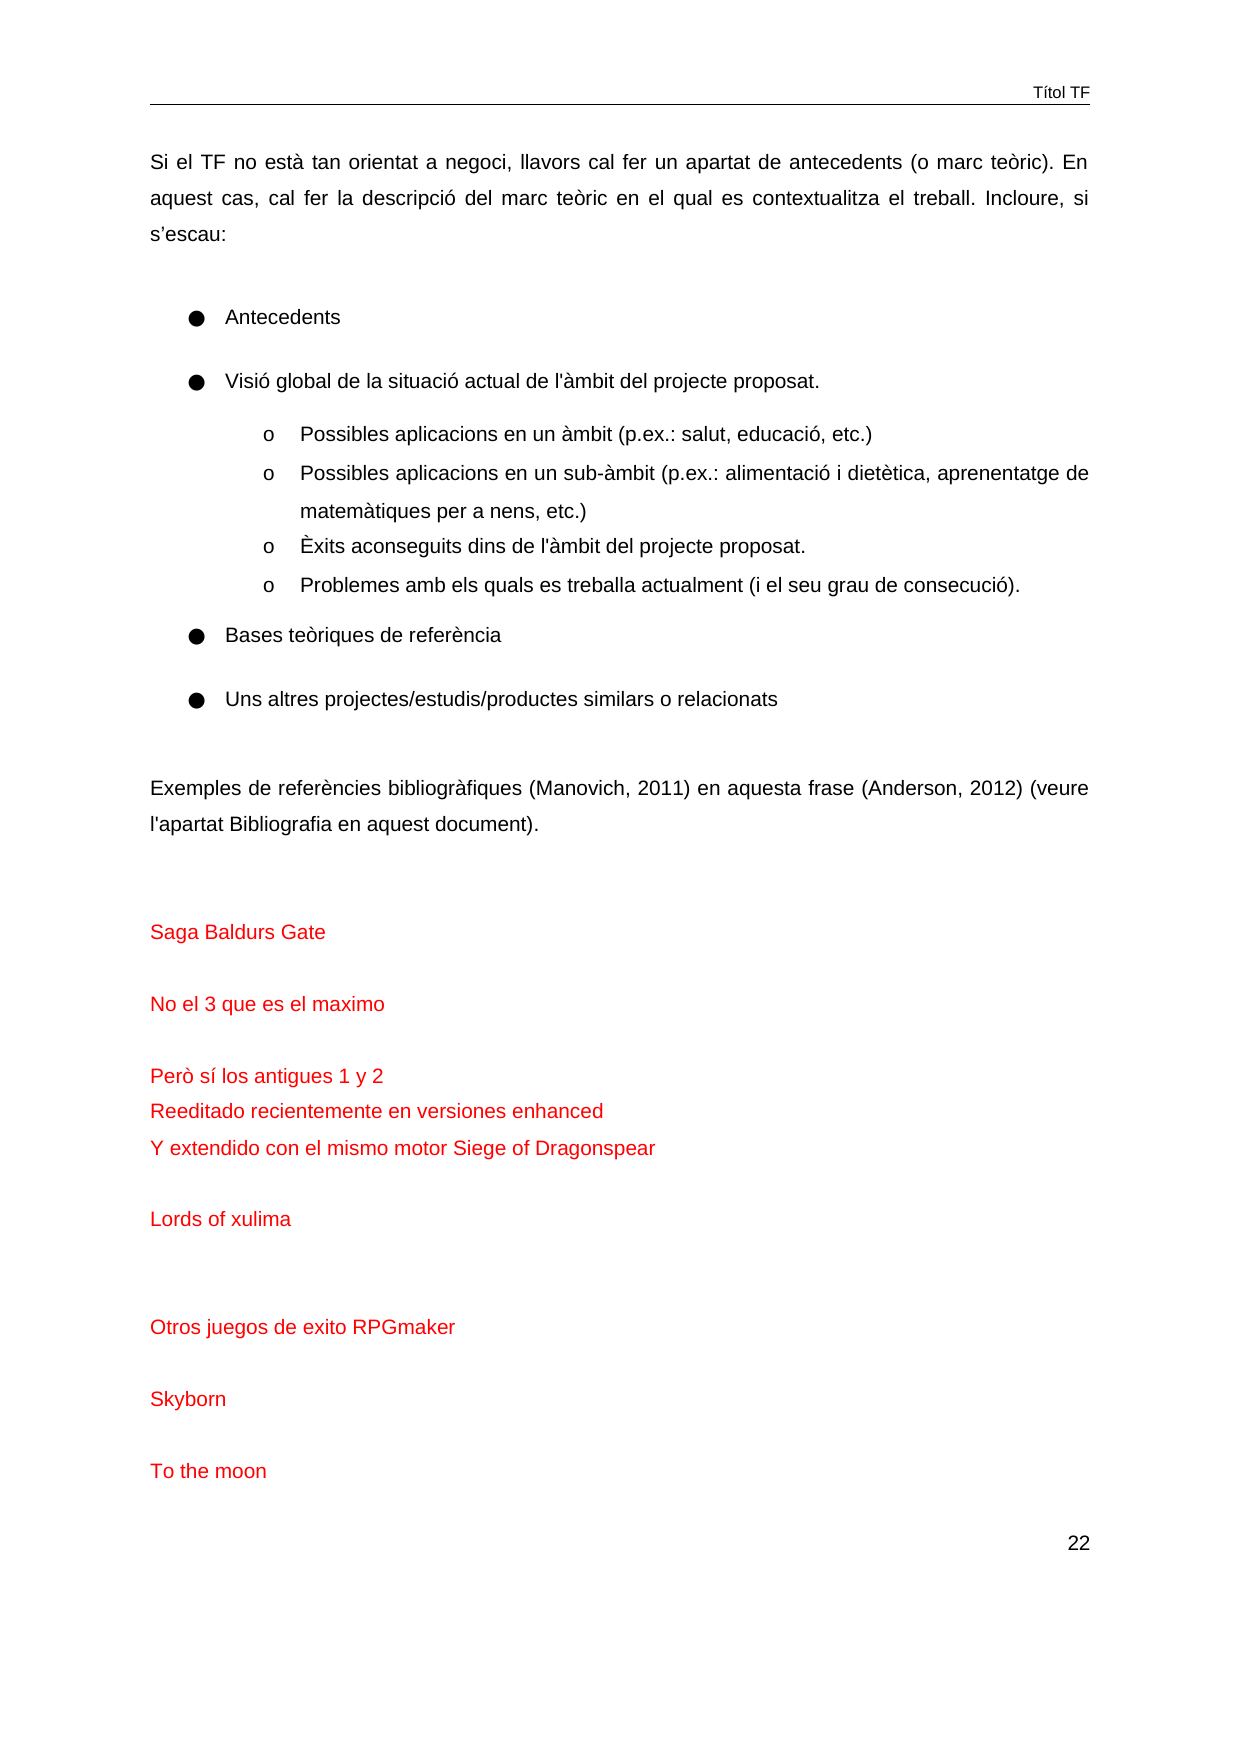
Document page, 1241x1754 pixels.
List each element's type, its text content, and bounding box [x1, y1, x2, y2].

list Bases teòriques de referència [187, 612, 1090, 654]
text No el 3 que es el maximo [150, 992, 1090, 1016]
text Si el TF no està tan orientat a negoci, llavors cal fer un apartat de antecedents (o marc teòric). En aquest cas, cal fer la descripció del marc teòric en el qual es contextualitza el treball. Incloure, si s’escau: [150, 150, 1090, 246]
text Reeditado recientemente en versiones enhanced [150, 1099, 1090, 1123]
text Otros juegos de exito RPGmaker [150, 1315, 1090, 1339]
list Visió global de la situació actual de l'àmbit del projecte proposat. [187, 358, 1090, 401]
list Uns altres projectes/estudis/productes similars o relacionats [187, 676, 1090, 719]
text Y extendido con el mismo motor Siege of Dragonspear [150, 1135, 1090, 1159]
text Exemples de referències bibliogràfiques (Manovich, 2011) en aquesta frase (Anderson, 2012) (veure l'apartat Bibliografia en aquest document). [150, 776, 1090, 836]
text Skyborn [150, 1387, 1090, 1411]
list Problemes amb els quals es treballa actualment (i el seu grau de consecució). [262, 573, 1090, 599]
list Possibles aplicacions en un sub-àmbit (p.ex.: alimentació i dietètica, aprenentatge de matemàtiques per a nens, etc.) [262, 461, 1090, 522]
text Saga Baldurs Gate [150, 920, 1090, 944]
text Però sí los antigues 1 y 2 [150, 1063, 1090, 1087]
text Lords of xulima [150, 1207, 1090, 1231]
text To the moon [150, 1459, 1090, 1483]
list Èxits aconseguits dins de l'àmbit del projecte proposat. [262, 534, 1090, 560]
list Possibles aplicacions en un àmbit (p.ex.: salut, educació, etc.) [262, 422, 1090, 448]
list Antecedents [187, 294, 1090, 336]
